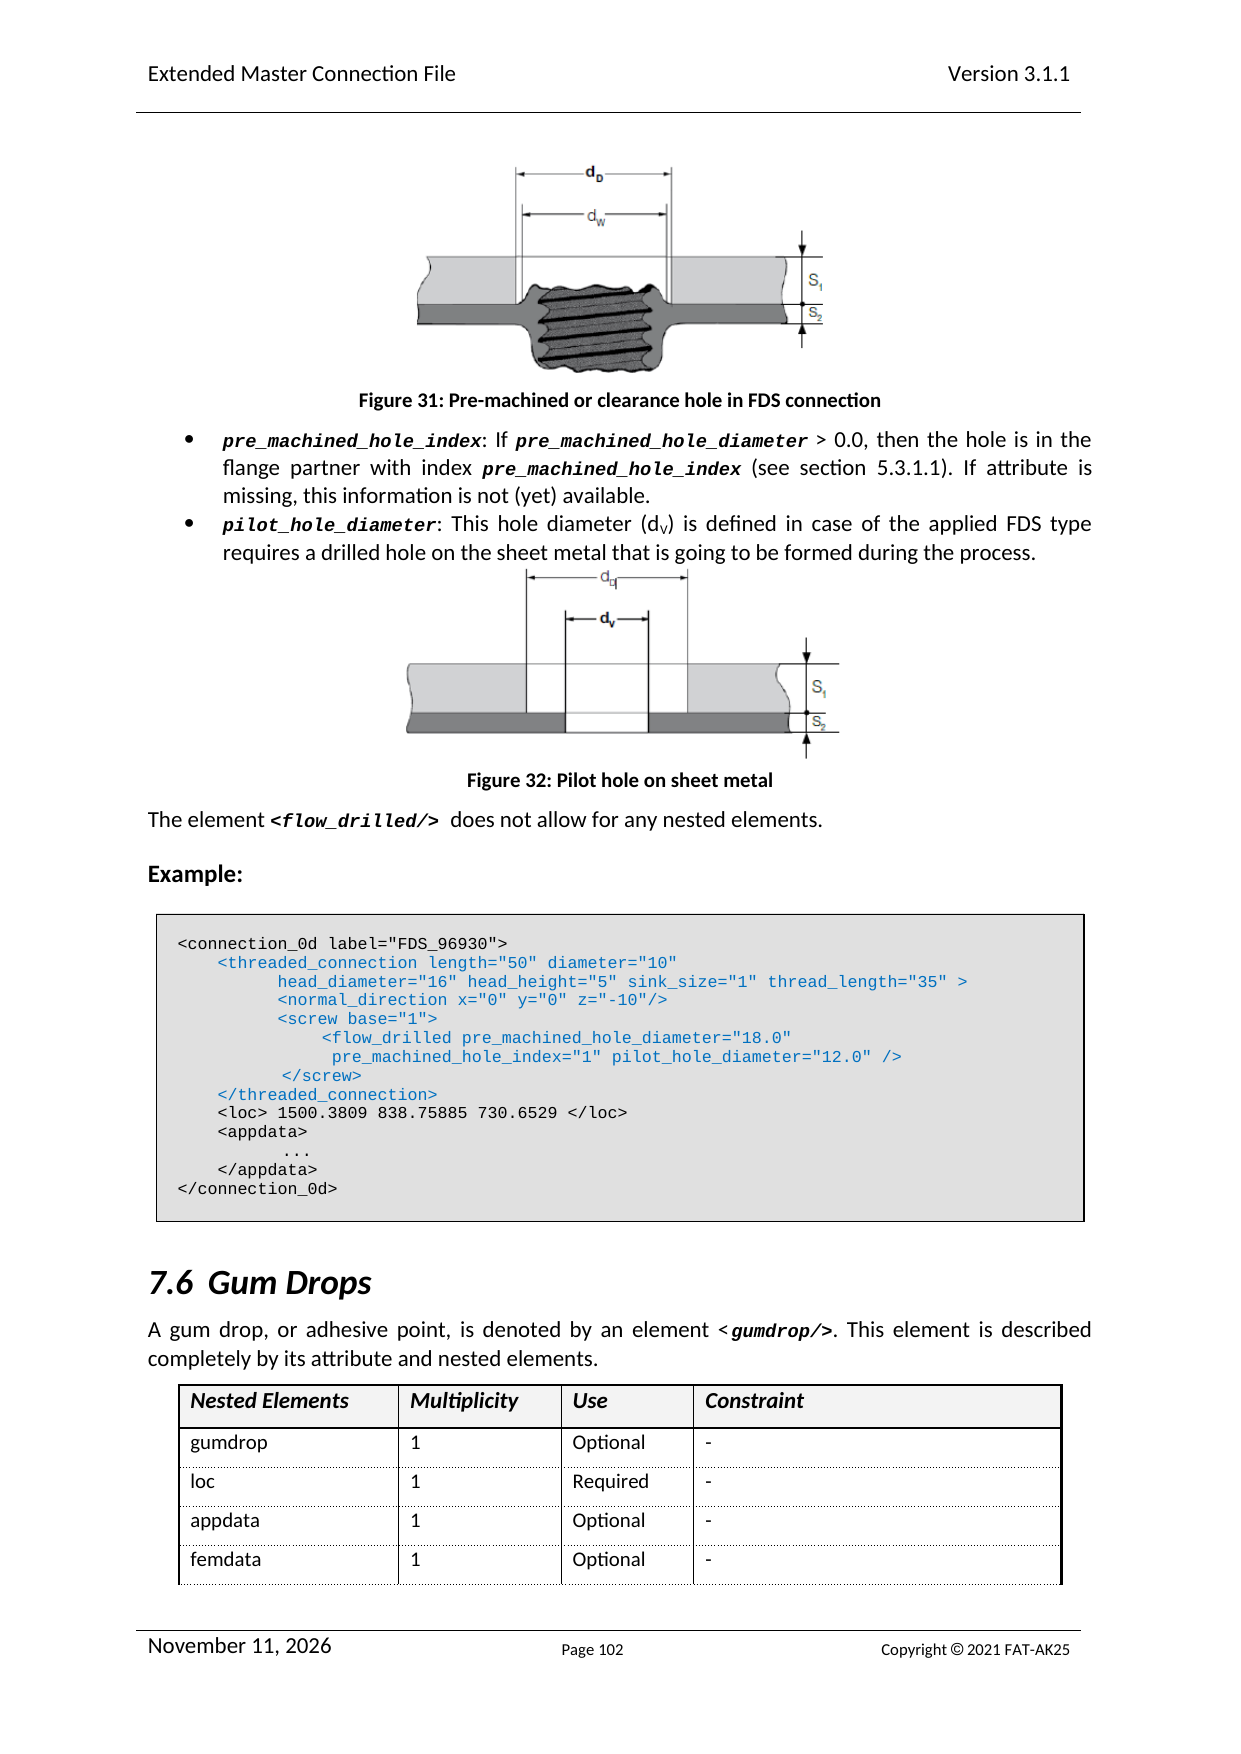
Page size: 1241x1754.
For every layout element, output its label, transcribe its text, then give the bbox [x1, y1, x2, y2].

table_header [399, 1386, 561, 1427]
text The element <flow_drilled/> does not allow for any nested elements. [148, 805, 1092, 833]
text <flow_drilled pre_machined_hole_diameter="18.0" [157, 1027, 1083, 1045]
text ... [157, 1140, 1083, 1158]
text </appdata> [157, 1158, 1083, 1177]
text <normal_direction x="0" y="0" z="-10"/> [157, 989, 1083, 1008]
text <appdata> [157, 1121, 1083, 1140]
text A gum drop, or adhesive point, is denoted by an element <gumdrop/>. This element is described completely by its attribute and nested elements. [148, 1316, 1092, 1372]
picture [403, 153, 837, 388]
list pre_machined_hole_index: If pre_machined_hole_diameter > 0.0, then the hole is in the flange partner with index pre_machined_hole_index (see section 5.3.1.1). If attribute is missing, this information is not (yet) available. [185, 426, 1092, 509]
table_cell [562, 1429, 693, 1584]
text </threaded_connection> [157, 1083, 1083, 1102]
text pre_machined_hole_index="1" pilot_hole_diameter="12.0" /> [157, 1045, 1083, 1064]
text <threaded_connection length="50" diameter="10" [157, 951, 1083, 970]
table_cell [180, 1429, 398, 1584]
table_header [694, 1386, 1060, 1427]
subtitle Gum Drops [148, 1260, 1092, 1303]
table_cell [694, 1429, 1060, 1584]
list pilot_hole_diameter: This hole diameter (dV) is defined in case of the applied FDS type requires a drilled hole on the sheet metal that is going to be formed during the process. [185, 509, 1092, 566]
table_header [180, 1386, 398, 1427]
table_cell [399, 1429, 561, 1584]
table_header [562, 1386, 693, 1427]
text <screw base="1"> [157, 1008, 1083, 1027]
text Example: [148, 858, 1092, 888]
text Figure 32: Pilot hole on sheet metal [148, 767, 1092, 792]
picture [395, 565, 845, 767]
text head_diameter="16" head_height="5" sink_size="1" thread_length="35" > [157, 970, 1083, 989]
text <connection_0d label="FDS_96930"> [157, 932, 1083, 951]
text Figure 31: Pre-machined or clearance hole in FDS connection [148, 388, 1092, 413]
text </screw> [157, 1064, 1083, 1083]
text </connection_0d> [157, 1177, 1083, 1196]
text <loc> 1500.3809 838.75885 730.6529 </loc> [157, 1102, 1083, 1121]
